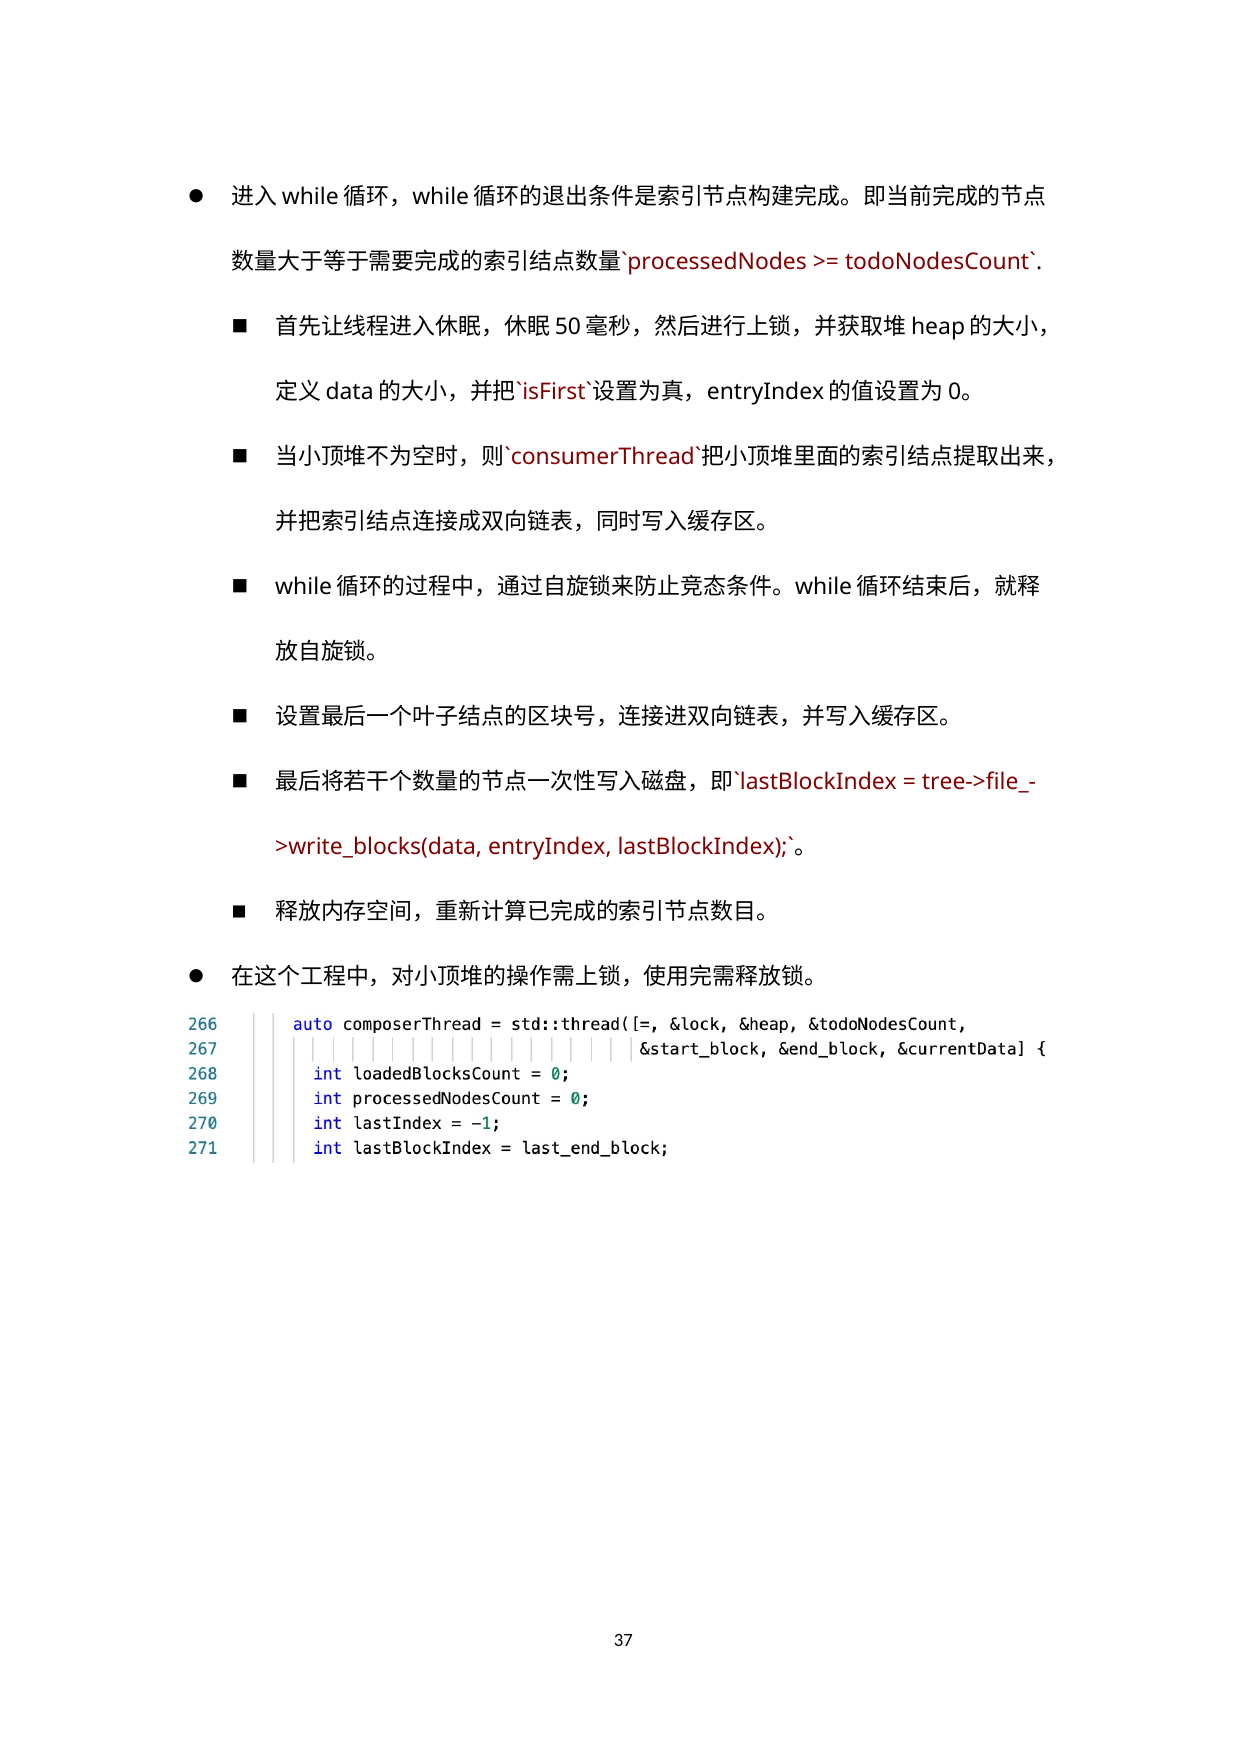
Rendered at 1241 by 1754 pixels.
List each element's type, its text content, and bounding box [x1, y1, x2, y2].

list while循环的过程中，通过自旋锁来防止竞态条件。while循环结束后，就释放自旋锁。 [231, 552, 1053, 682]
picture [187, 1013, 1053, 1163]
list 当小顶堆不为空时，则`consumerThread`把小顶堆里面的索引结点提取出来，并把索引结点连接成双向链表，同时写入缓存区。 [231, 422, 1053, 552]
list 在这个工程中，对小顶堆的操作需上锁，使用完需释放锁。 [187, 942, 1053, 1007]
list 进入while循环，while循环的退出条件是索引节点构建完成。即当前完成的节点数量大于等于需要完成的索引结点数量`processedNodes >= todoNodesCount`. [187, 162, 1053, 292]
list 最后将若干个数量的节点一次性写入磁盘，即`lastBlockIndex = tree->file_->write_blocks(data, entryIndex, lastBlockIndex);`。 [231, 747, 1053, 877]
list 设置最后一个叶子结点的区块号，连接进双向链表，并写入缓存区。 [231, 682, 1053, 747]
list 首先让线程进入休眠，休眠50毫秒，然后进行上锁，并获取堆heap的大小，定义data的大小，并把`isFirst`设置为真，entryIndex的值设置为0。 [231, 292, 1053, 422]
list 释放内存空间，重新计算已完成的索引节点数目。 [231, 877, 1053, 942]
